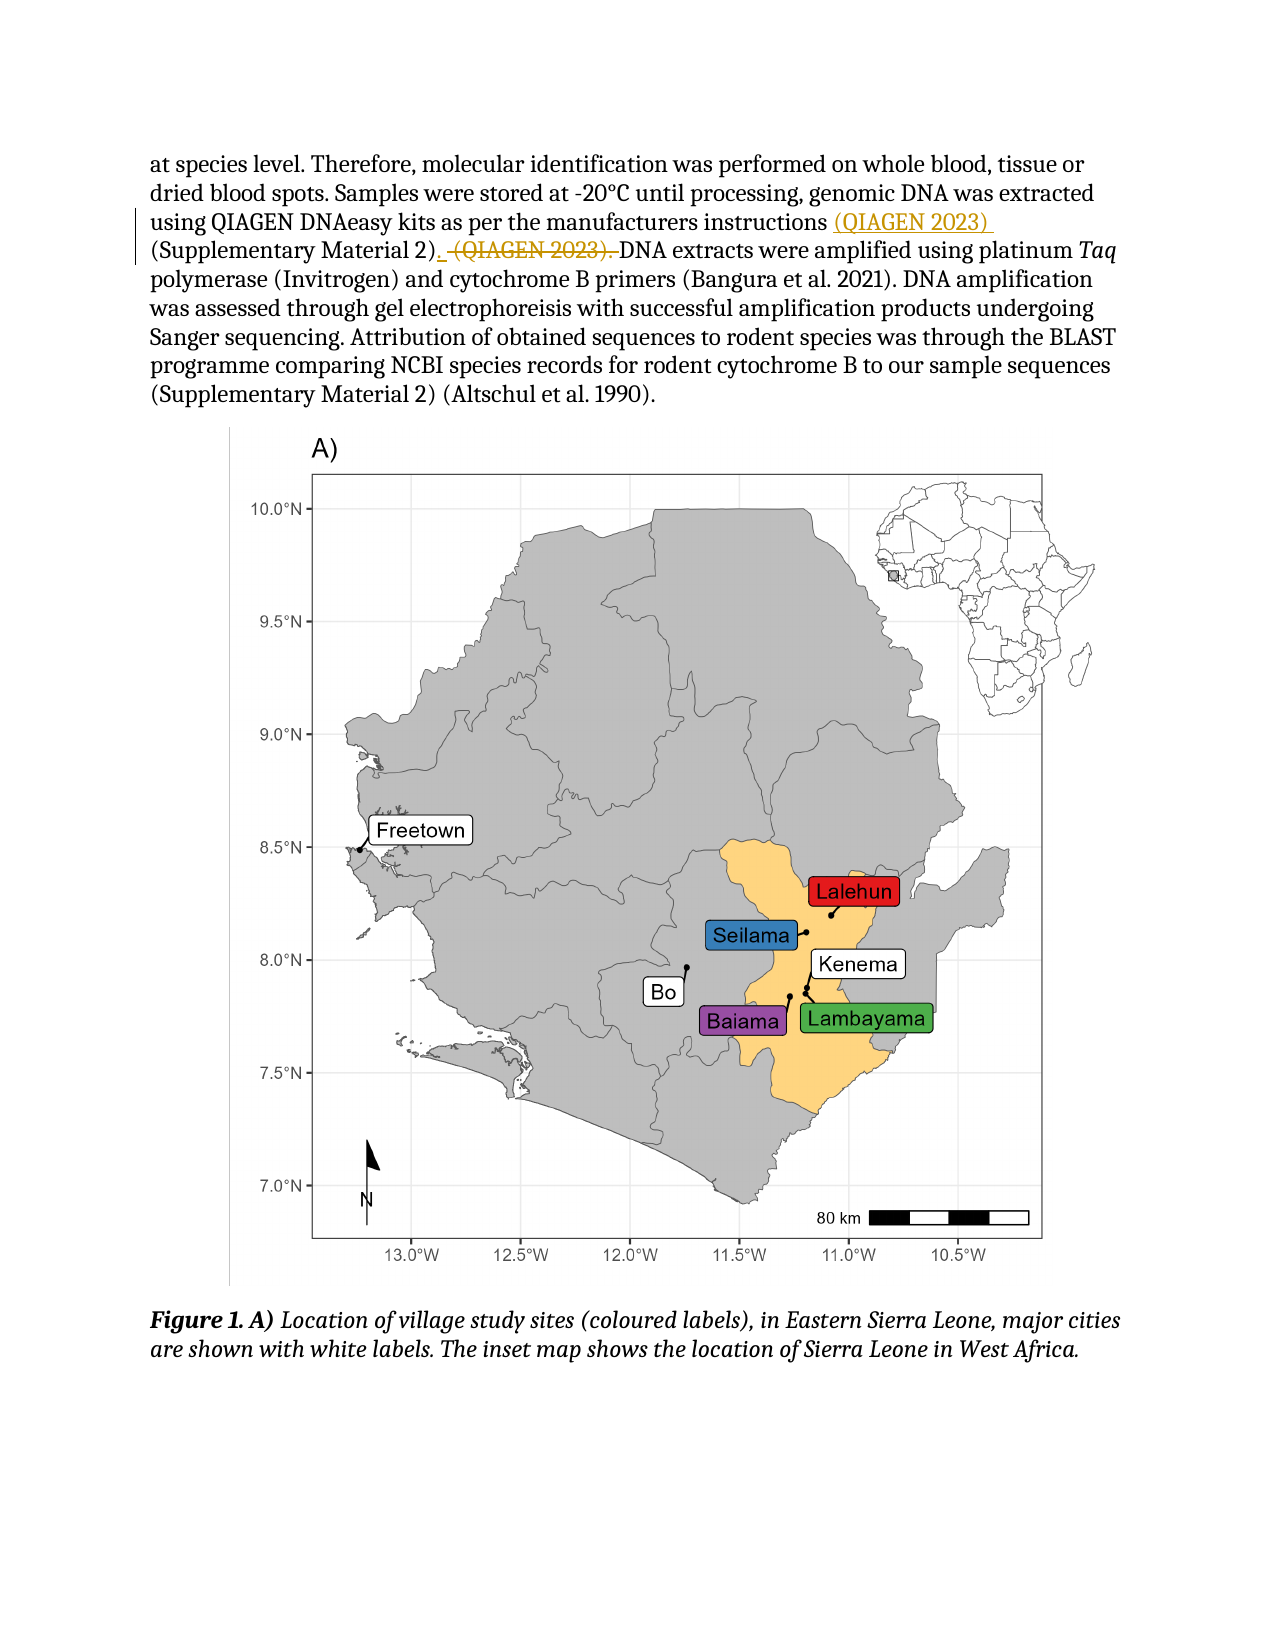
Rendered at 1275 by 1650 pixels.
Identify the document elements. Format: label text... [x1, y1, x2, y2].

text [150, 150, 1125, 409]
text Figure 1. A) Location of village study sites (coloured labels), in Eastern Sierra Leone, major cities are shown with white labels. The inset map shows the location of Sierra Leone in West Africa. [150, 1306, 1125, 1364]
picture [150, 427, 1132, 1286]
